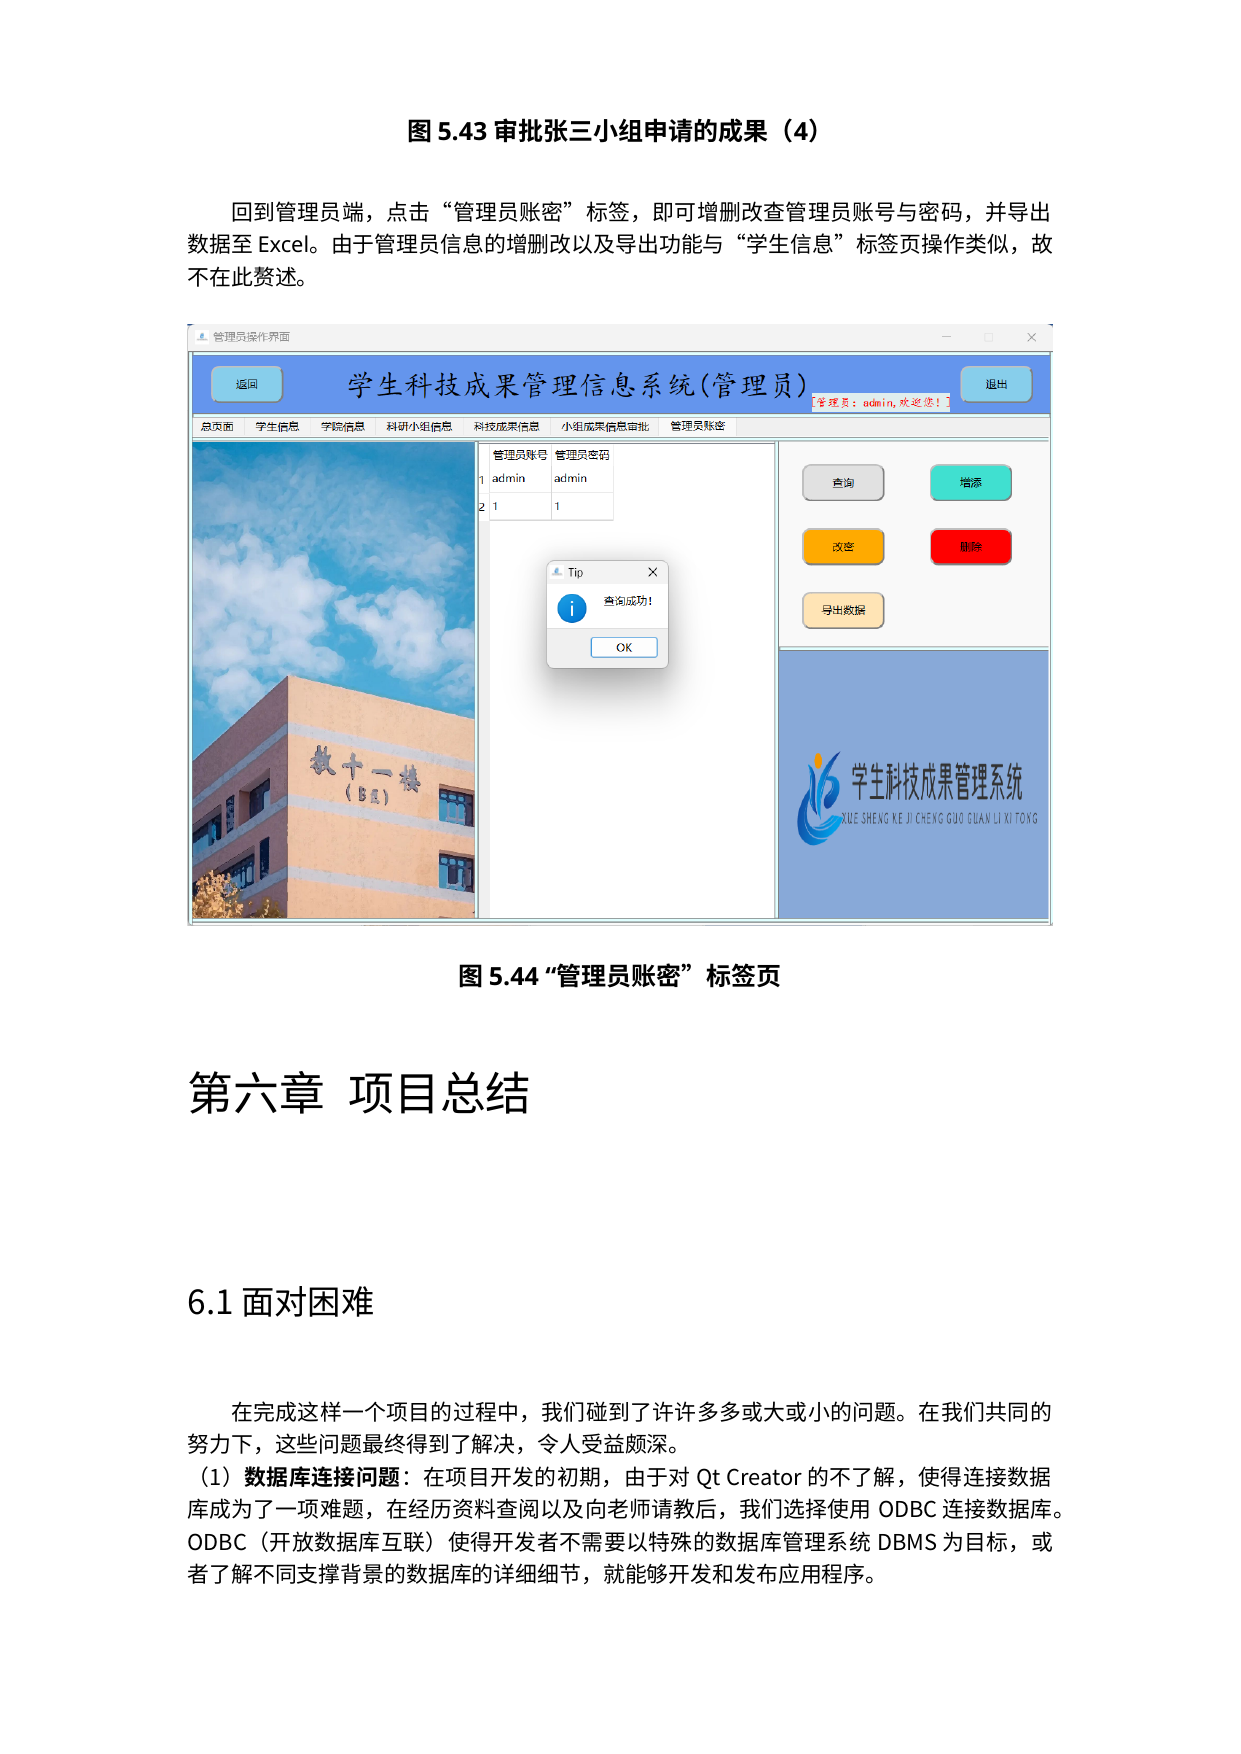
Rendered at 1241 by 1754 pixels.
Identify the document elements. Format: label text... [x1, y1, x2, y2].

text （1）数据库连接问题：在项目开发的初期，由于对Qt Creator的不了解，使得连接数据库成为了一项难题，在经历资料查阅以及向老师请教后，我们选择使用ODBC连接数据库。ODBC（开放数据库互联）使得开发者不需要以特殊的数据库管理系统DBMS为目标，或者了解不同支撑背景的数据库的详细细节，就能够开发和发布应用程序。 [187, 1459, 1053, 1589]
subtitle 6.1 面对困难 [187, 1267, 1053, 1332]
text 回到管理员端，点击“管理员账密”标签，即可增删改查管理员账号与密码，并导出数据至Excel。由于管理员信息的增删改以及导出功能与“学生信息”标签页操作类似，故不在此赘述。 [187, 194, 1053, 292]
text 图5.43 审批张三小组申请的成果（4） [187, 97, 1053, 162]
text 图5.44 “管理员账密”标签页 [187, 942, 1053, 1007]
text 在完成这样一个项目的过程中，我们碰到了许许多多或大或小的问题。在我们共同的努力下，这些问题最终得到了解决，令人受益颇深。 [187, 1394, 1053, 1459]
picture [187, 324, 1053, 926]
subtitle 项目总结 [187, 1042, 1053, 1139]
